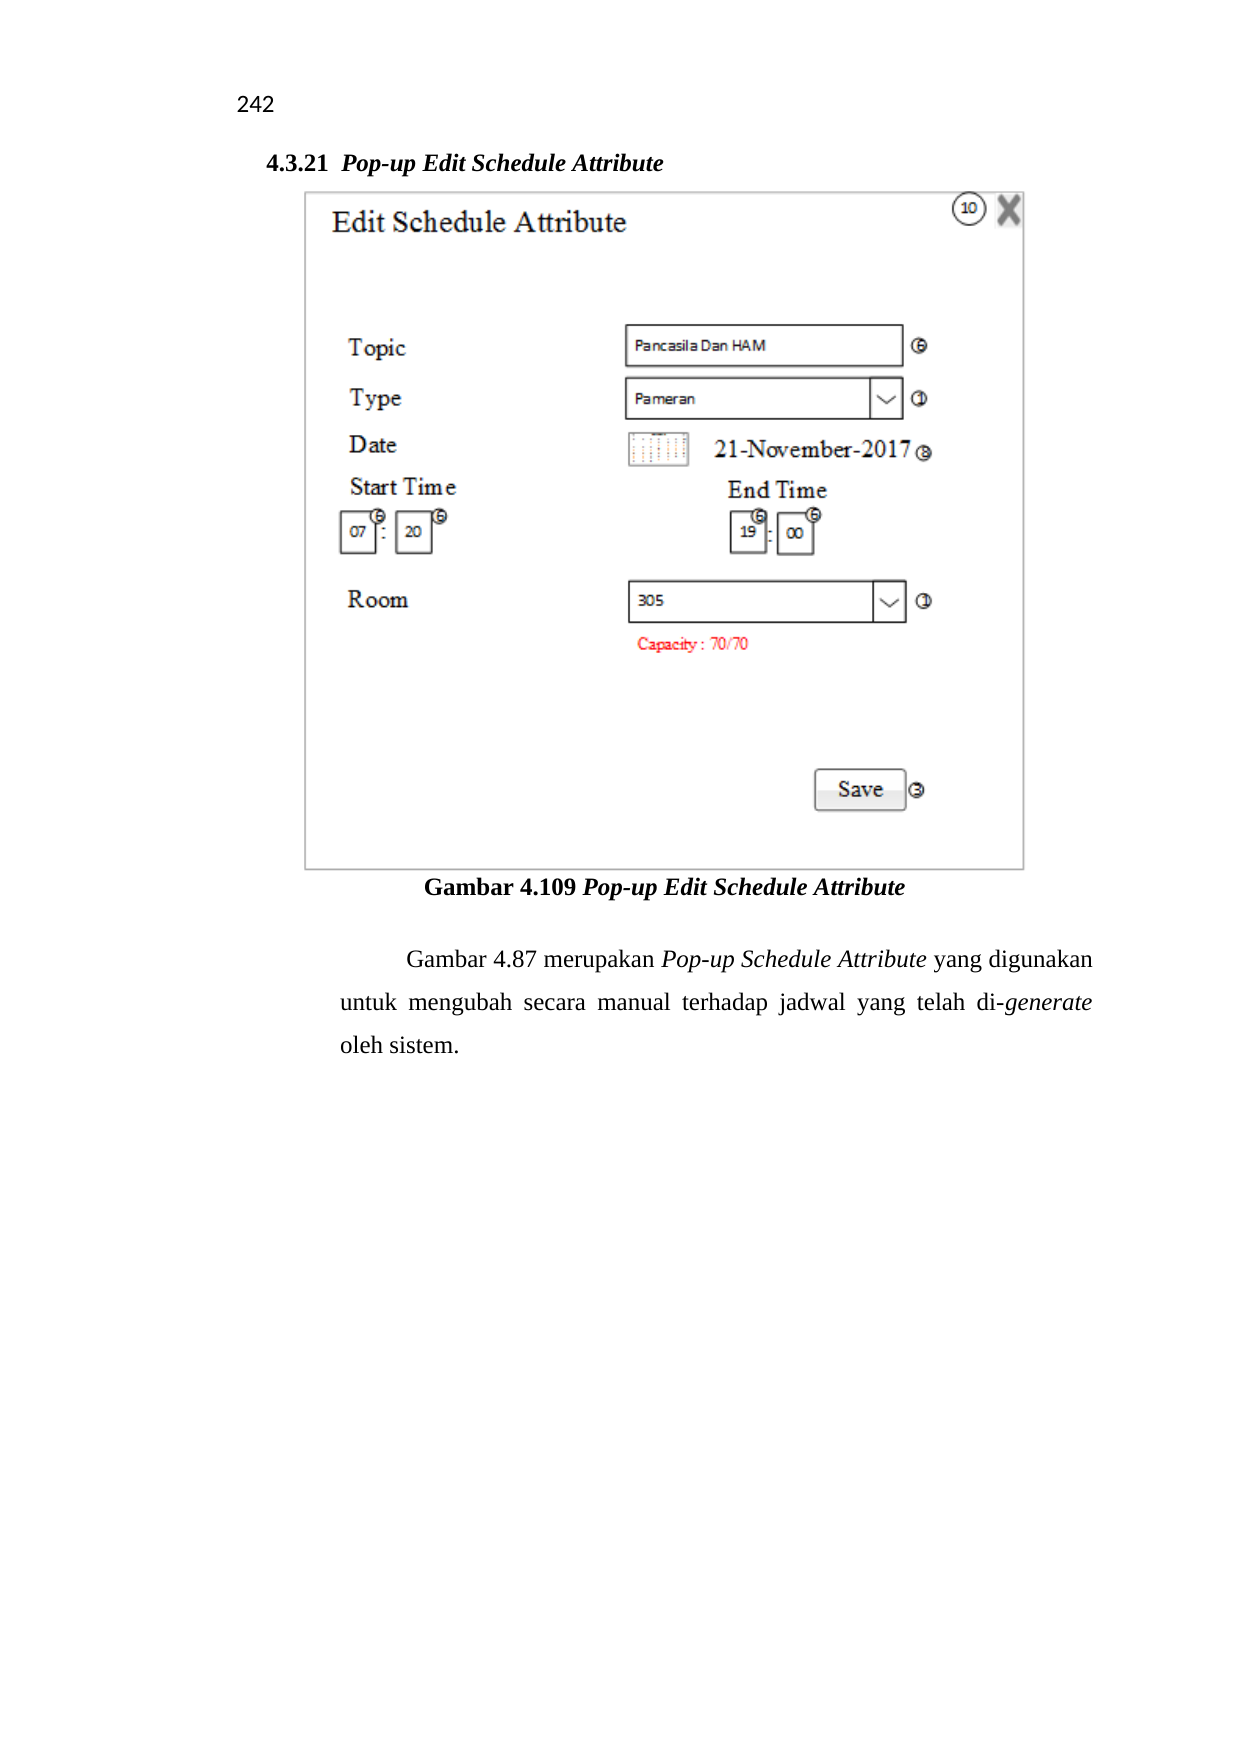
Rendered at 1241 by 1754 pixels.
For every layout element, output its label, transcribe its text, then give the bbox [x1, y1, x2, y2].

text Gambar 4.87 merupakan Pop-up Schedule Attribute yang digunakan untuk mengubah secara manual terhadap jadwal yang telah di-generate oleh sistem. [340, 944, 1092, 1059]
picture [303, 190, 1026, 872]
text Pop-up Edit Schedule Attribute [266, 148, 1092, 176]
